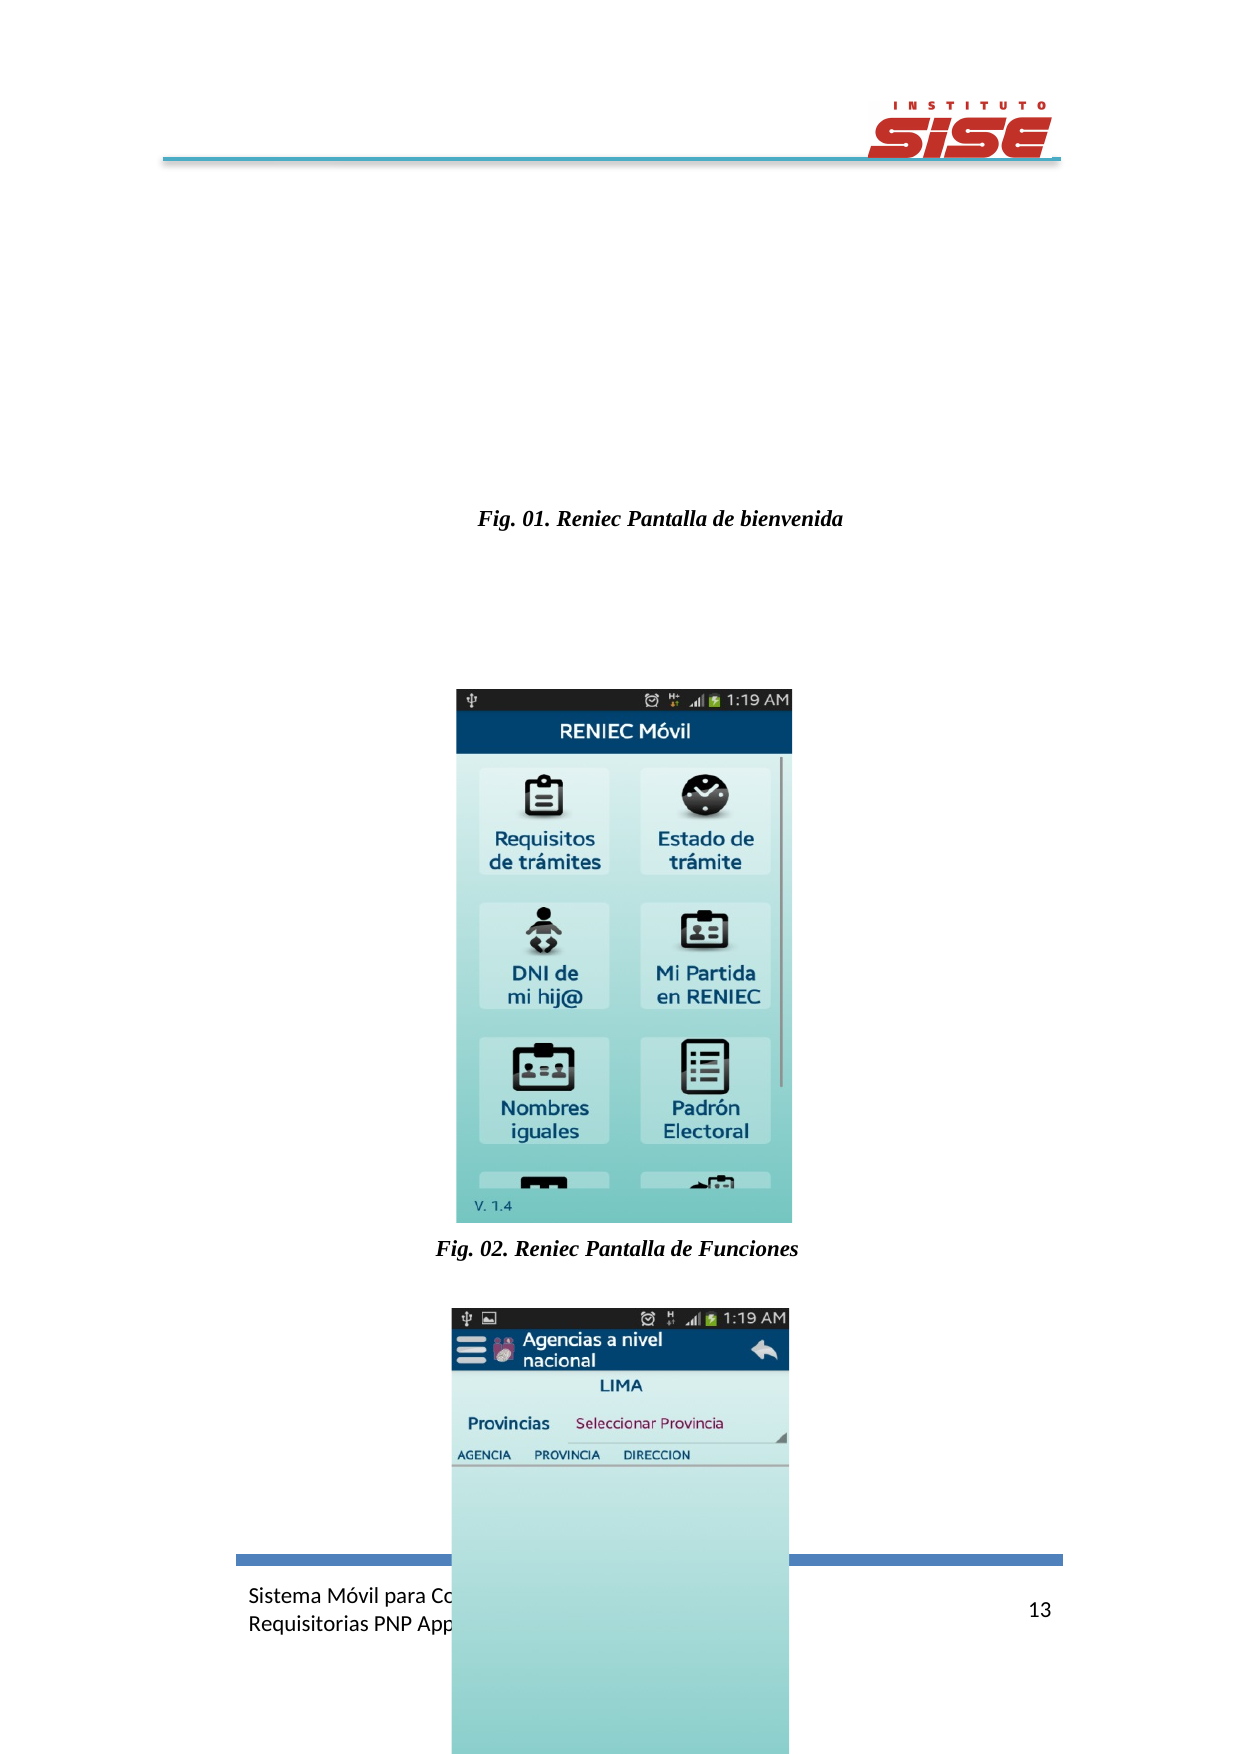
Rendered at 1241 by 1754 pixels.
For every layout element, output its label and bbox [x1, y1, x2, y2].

picture [456, 689, 793, 1223]
picture [867, 101, 1052, 158]
picture [451, 1308, 790, 1754]
